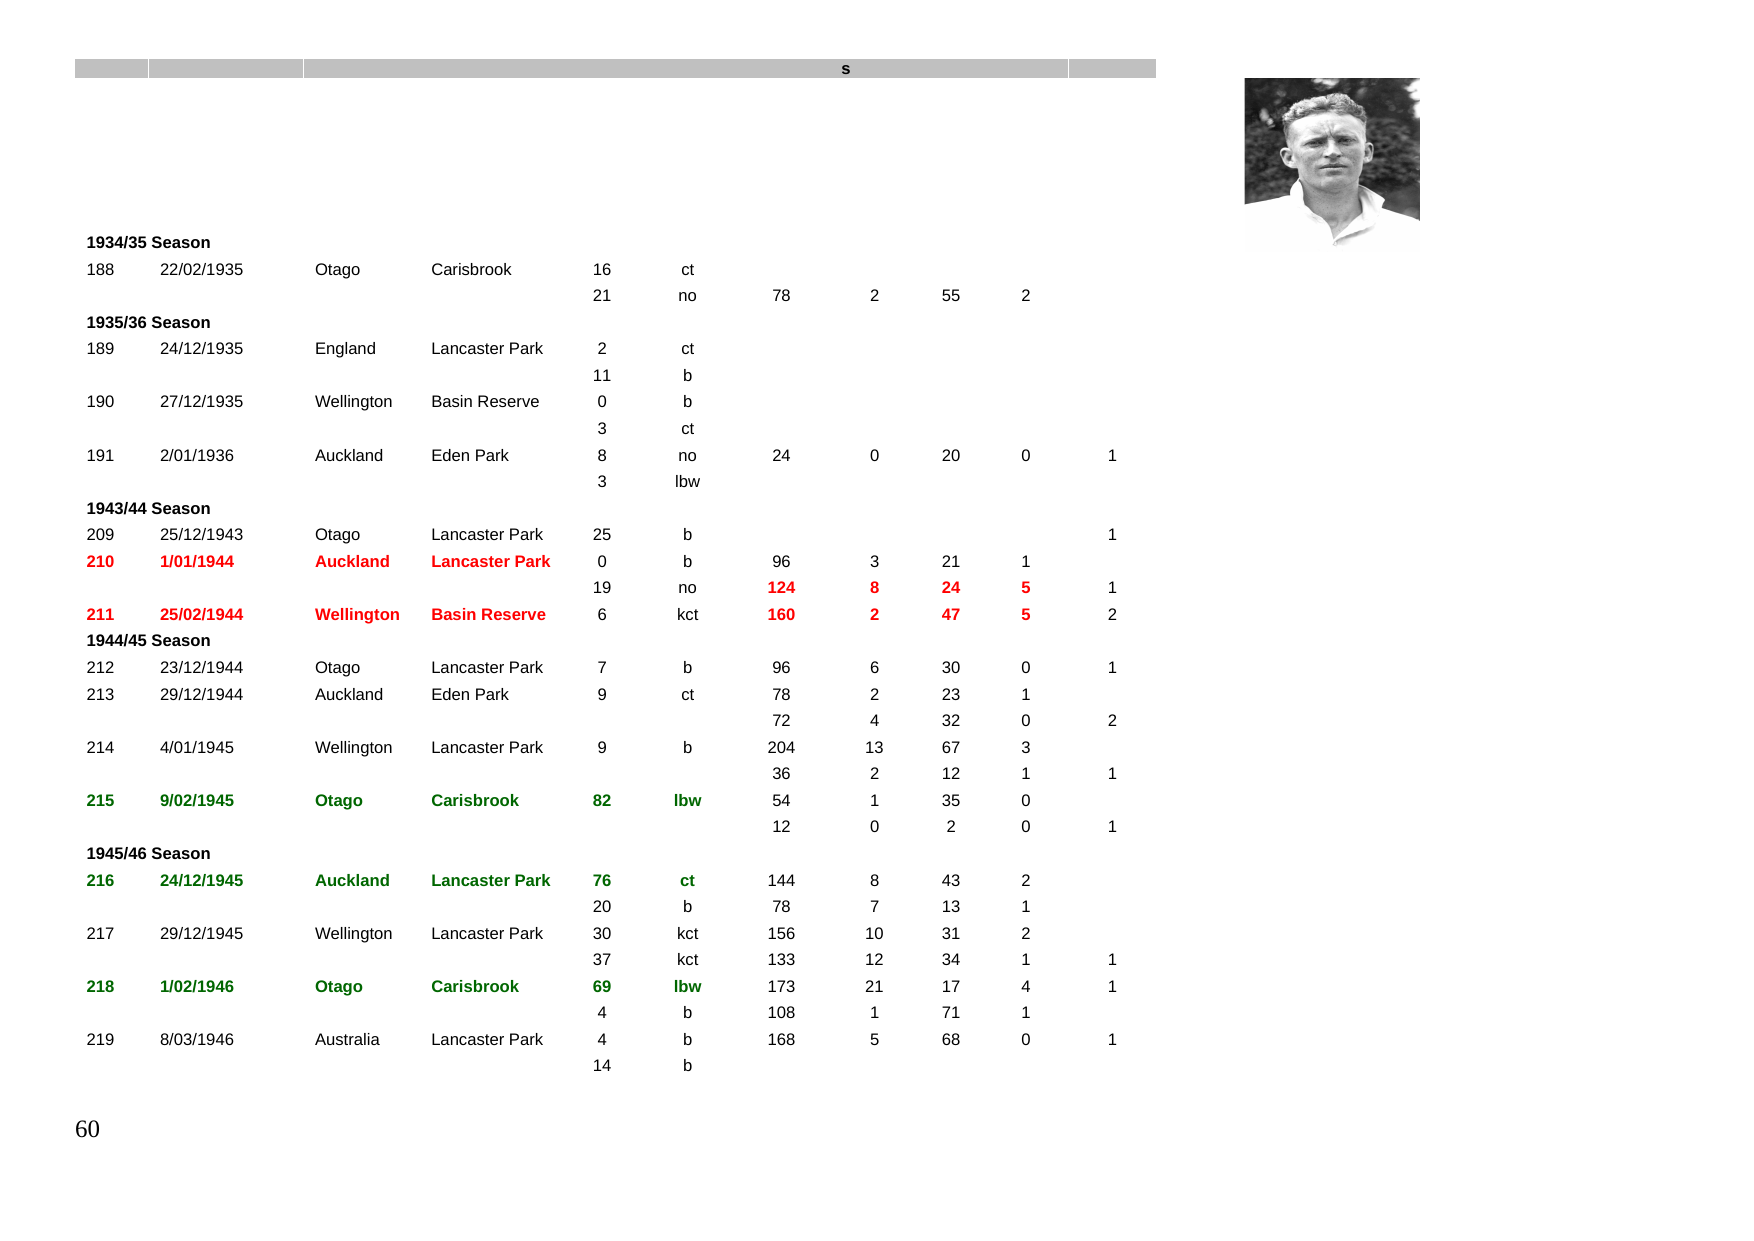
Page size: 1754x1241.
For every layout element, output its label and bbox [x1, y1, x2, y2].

picture [1244, 78, 1420, 252]
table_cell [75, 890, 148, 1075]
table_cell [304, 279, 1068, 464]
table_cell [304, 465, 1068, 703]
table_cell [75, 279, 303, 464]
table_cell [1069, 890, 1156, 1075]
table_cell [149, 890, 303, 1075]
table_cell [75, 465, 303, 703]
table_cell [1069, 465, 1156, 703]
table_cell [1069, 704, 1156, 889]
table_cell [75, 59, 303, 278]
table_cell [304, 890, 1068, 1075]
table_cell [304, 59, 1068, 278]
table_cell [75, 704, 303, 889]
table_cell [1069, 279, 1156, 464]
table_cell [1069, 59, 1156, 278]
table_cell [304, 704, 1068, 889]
